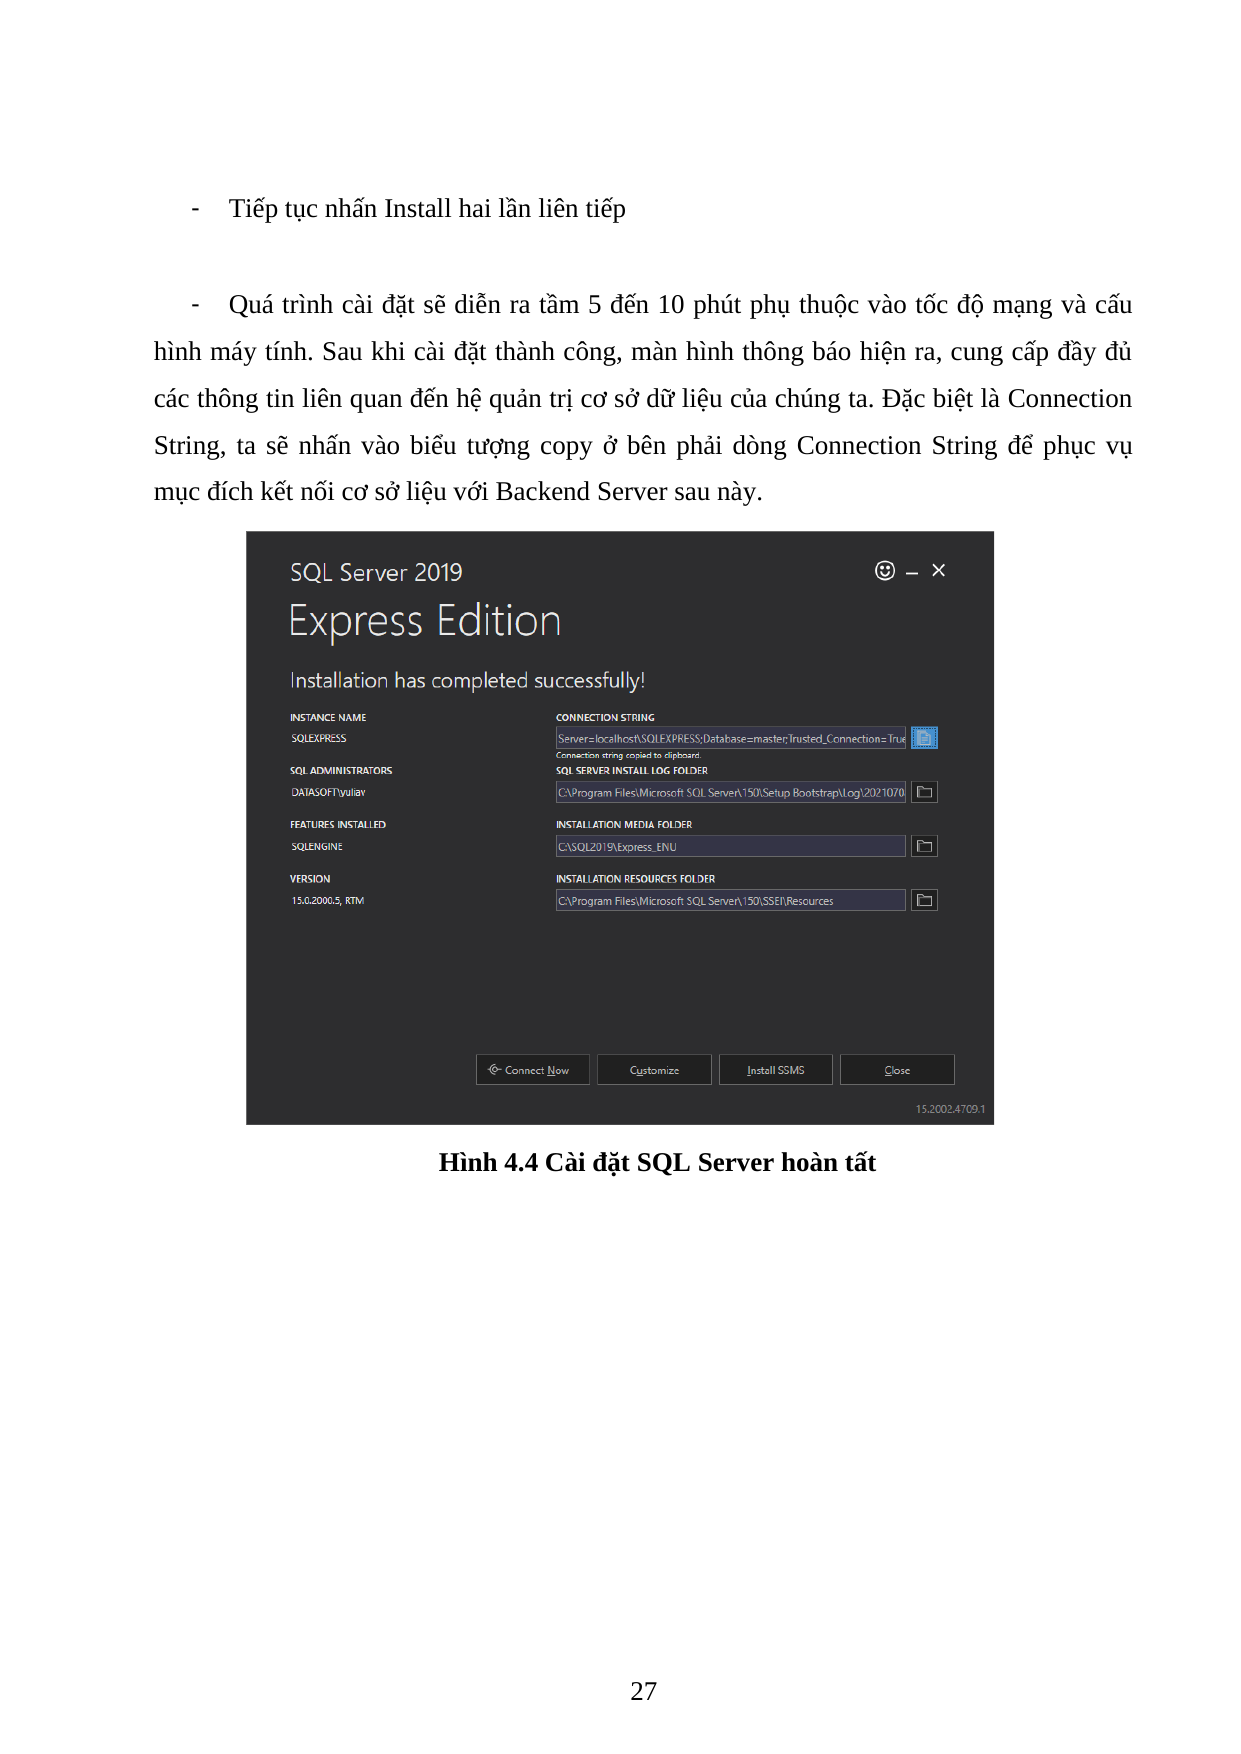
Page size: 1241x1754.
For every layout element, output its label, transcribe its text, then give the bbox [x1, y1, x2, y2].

list Quá trình cài đặt sẽ diễn ra tầm 5 đến 10 phút phụ thuộc vào tốc độ mạng và cấu hình máy tính. Sau khi cài đặt thành công, màn hình thông báo hiện ra, cung cấp đầy đủ các thông tin liên quan đến hệ quản trị cơ sở dữ liệu của chúng ta. Đặc biệt là Connection String, ta sẽ nhấn vào biểu tượng copy ở bên phải dòng Connection String để phục vụ mục đích kết nối cơ sở liệu với Backend Server sau này. [153, 287, 1134, 507]
picture [246, 531, 995, 1125]
list Tiếp tục nhấn Install hai lần liên tiếp [153, 191, 1134, 224]
